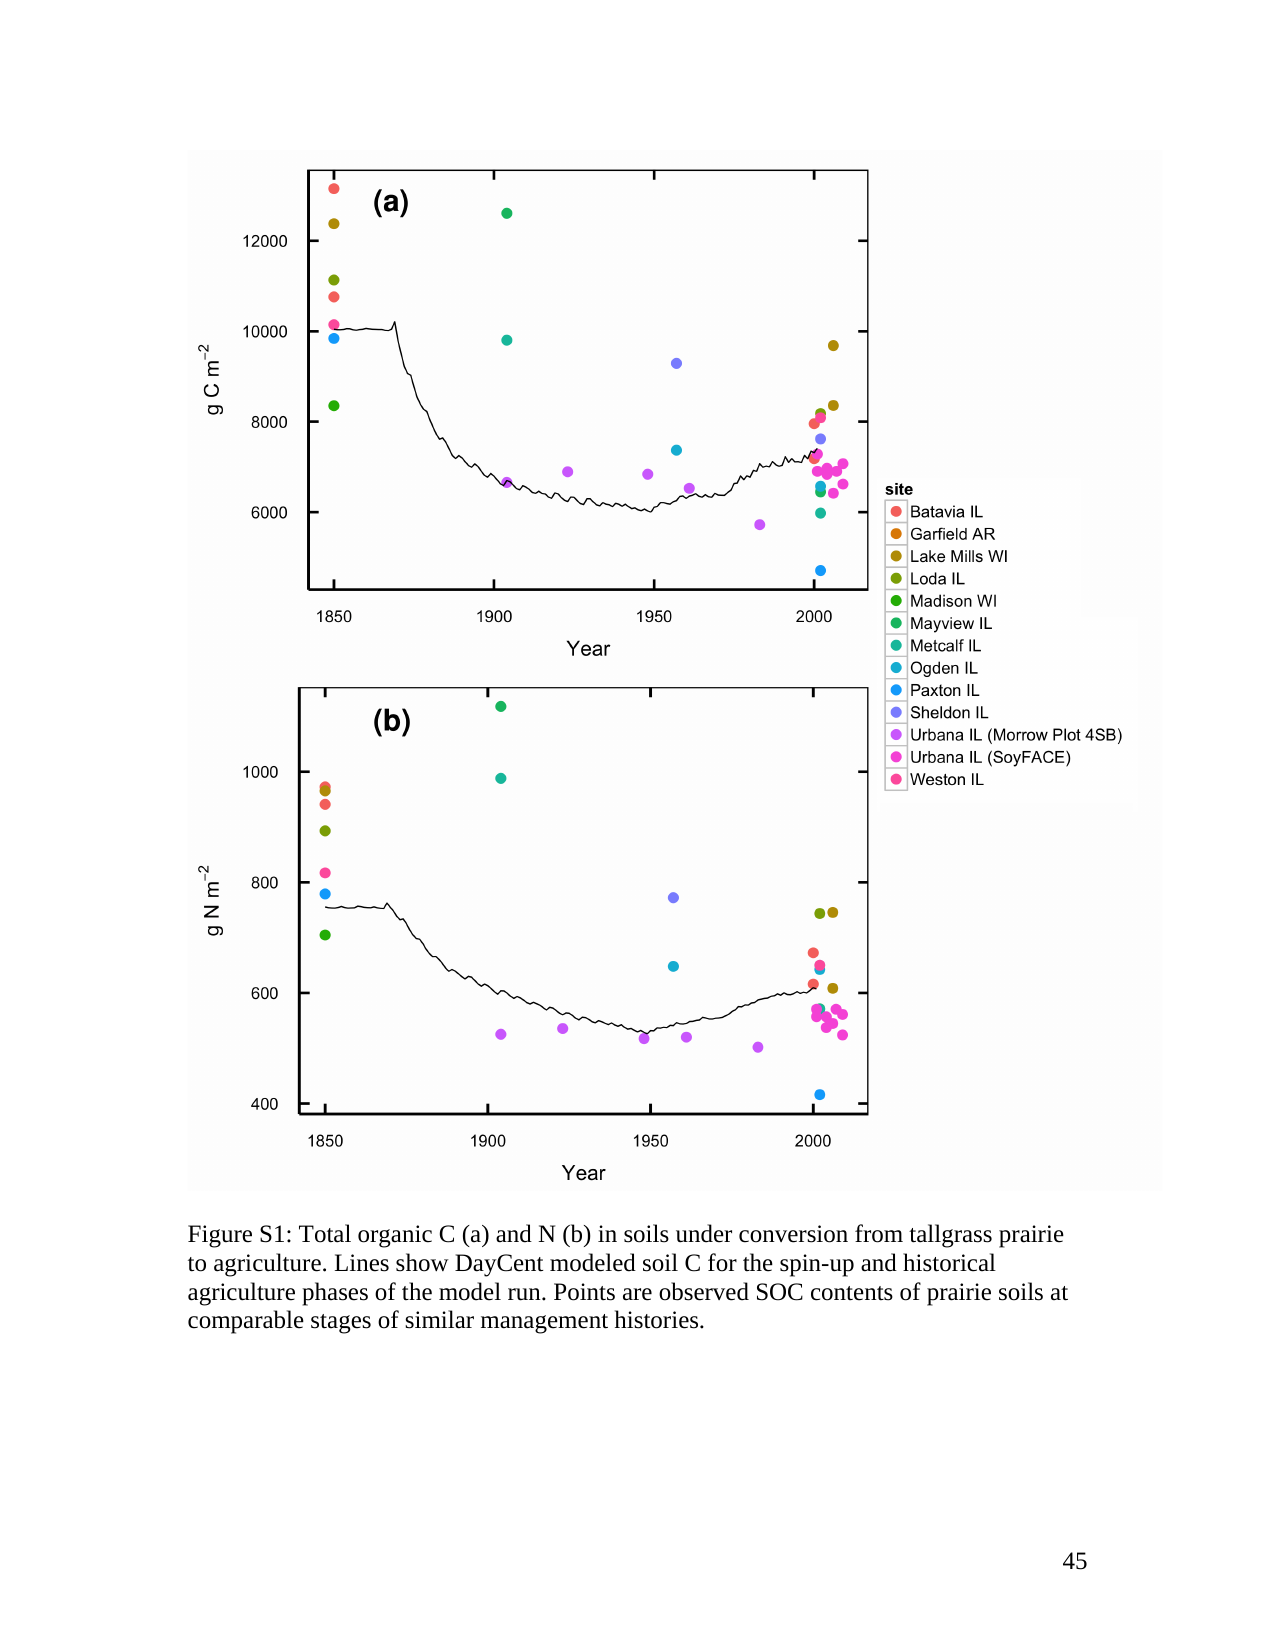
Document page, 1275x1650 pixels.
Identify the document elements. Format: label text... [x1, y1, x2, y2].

text Figure S1: Total organic C (a) and N (b) in soils under conversion from tallgrass prairie to agriculture. Lines show DayCent modeled soil C for the spin-up and historical agriculture phases of the model run. Points are observed SOC contents of prairie soils at comparable stages of similar management histories. [187, 1219, 1087, 1334]
picture [187, 150, 1163, 1191]
